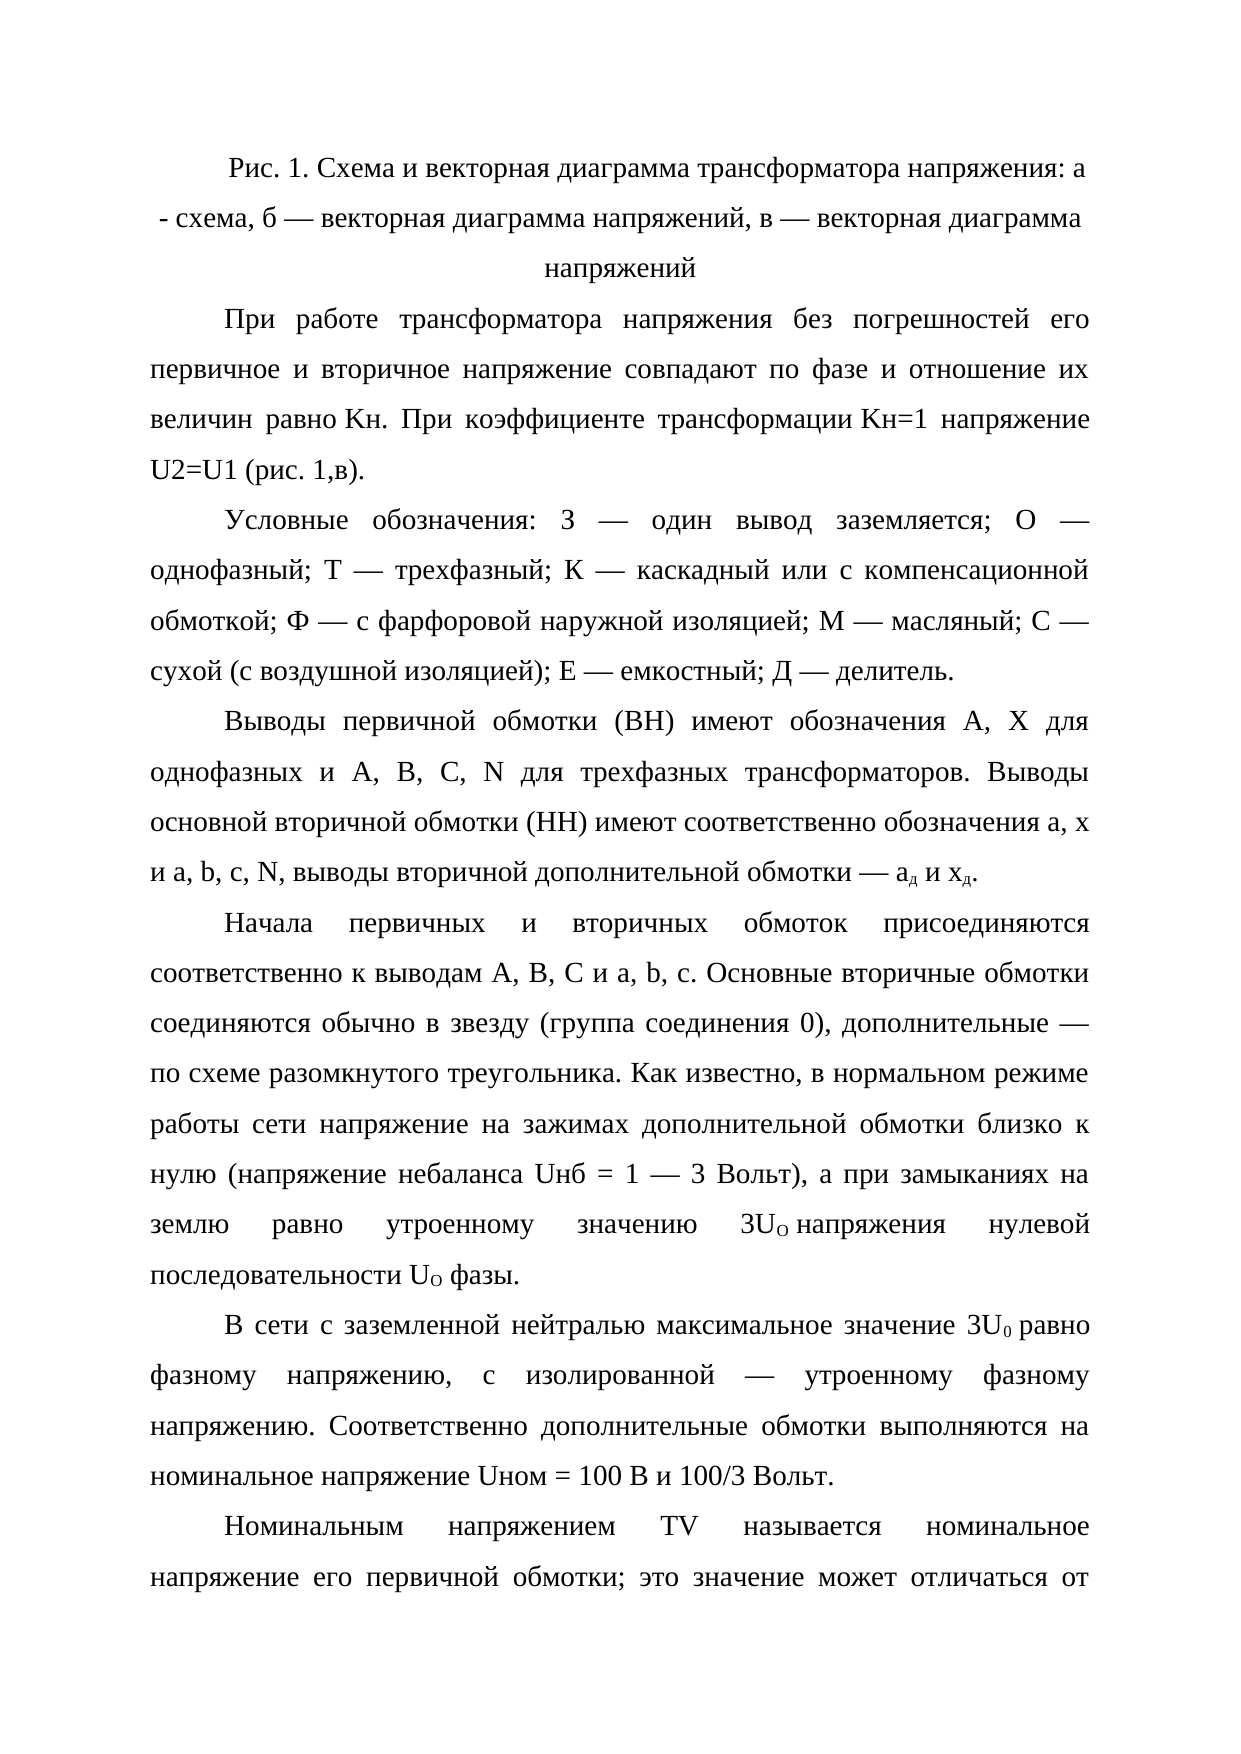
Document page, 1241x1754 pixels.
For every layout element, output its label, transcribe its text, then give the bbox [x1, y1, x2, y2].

text Условные обозначения: З — один вывод заземляется; О — однофазный; Т — трехфазный; К — каскадный или с компенсационной обмоткой; Ф — с фарфоровой наружной изоляцией; М — масляный; С — сухой (с воздушной изоляцией); Е — емкостный; Д — делитель. [150, 502, 1090, 687]
text Начала первичных и вторичных обмоток присоединяются соответственно к выводам А, В, С и а, b, с. Основные вторичные обмотки соединяются обычно в звезду (группа соединения 0), дополнительные — по схеме разомкнутого треугольника. Как известно, в нормальном режиме работы сети напряжение на зажимах дополнительной обмотки близко к нулю (напряжение небаланса Uнб = 1 — 3 Вольт), а при замыканиях на землю равно утроенному значению 3UО напряжения нулевой последовательности UО фазы. [150, 905, 1090, 1290]
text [150, 1508, 1090, 1592]
text Рис. 1. Схема и векторная диаграмма трансформатора напряжения: а - схема, б — векторная диаграмма напряжений, в — векторная диаграмма напряжений [150, 150, 1090, 284]
text Выводы первичной обмотки (ВН) имеют обозначения А, Х для однофазных и A, B, С, N для трехфазных трансформаторов. Выводы основной вторичной обмотки (НН) имеют соответственно обозначения a, x и a, b, c, N, выводы вторичной дополнительной обмотки — ад и хд. [150, 703, 1090, 888]
text В сети с заземленной нейтралью максимальное значение 3U0 равно фазному напряжению, с изолированной — утроенному фазному напряжению. Соответственно дополнительные обмотки выполняются на номинальное напряжение Uном = 100 В и 100/3 Вольт. [150, 1307, 1090, 1492]
text При работе трансформатора напряжения без погрешностей его первичное и вторичное напряжение совпадают по фазе и отношение их величин равно Kн. При коэффициенте трансформации Kн=1 напряжение U2=U1 (рис. 1,в). [150, 301, 1090, 485]
